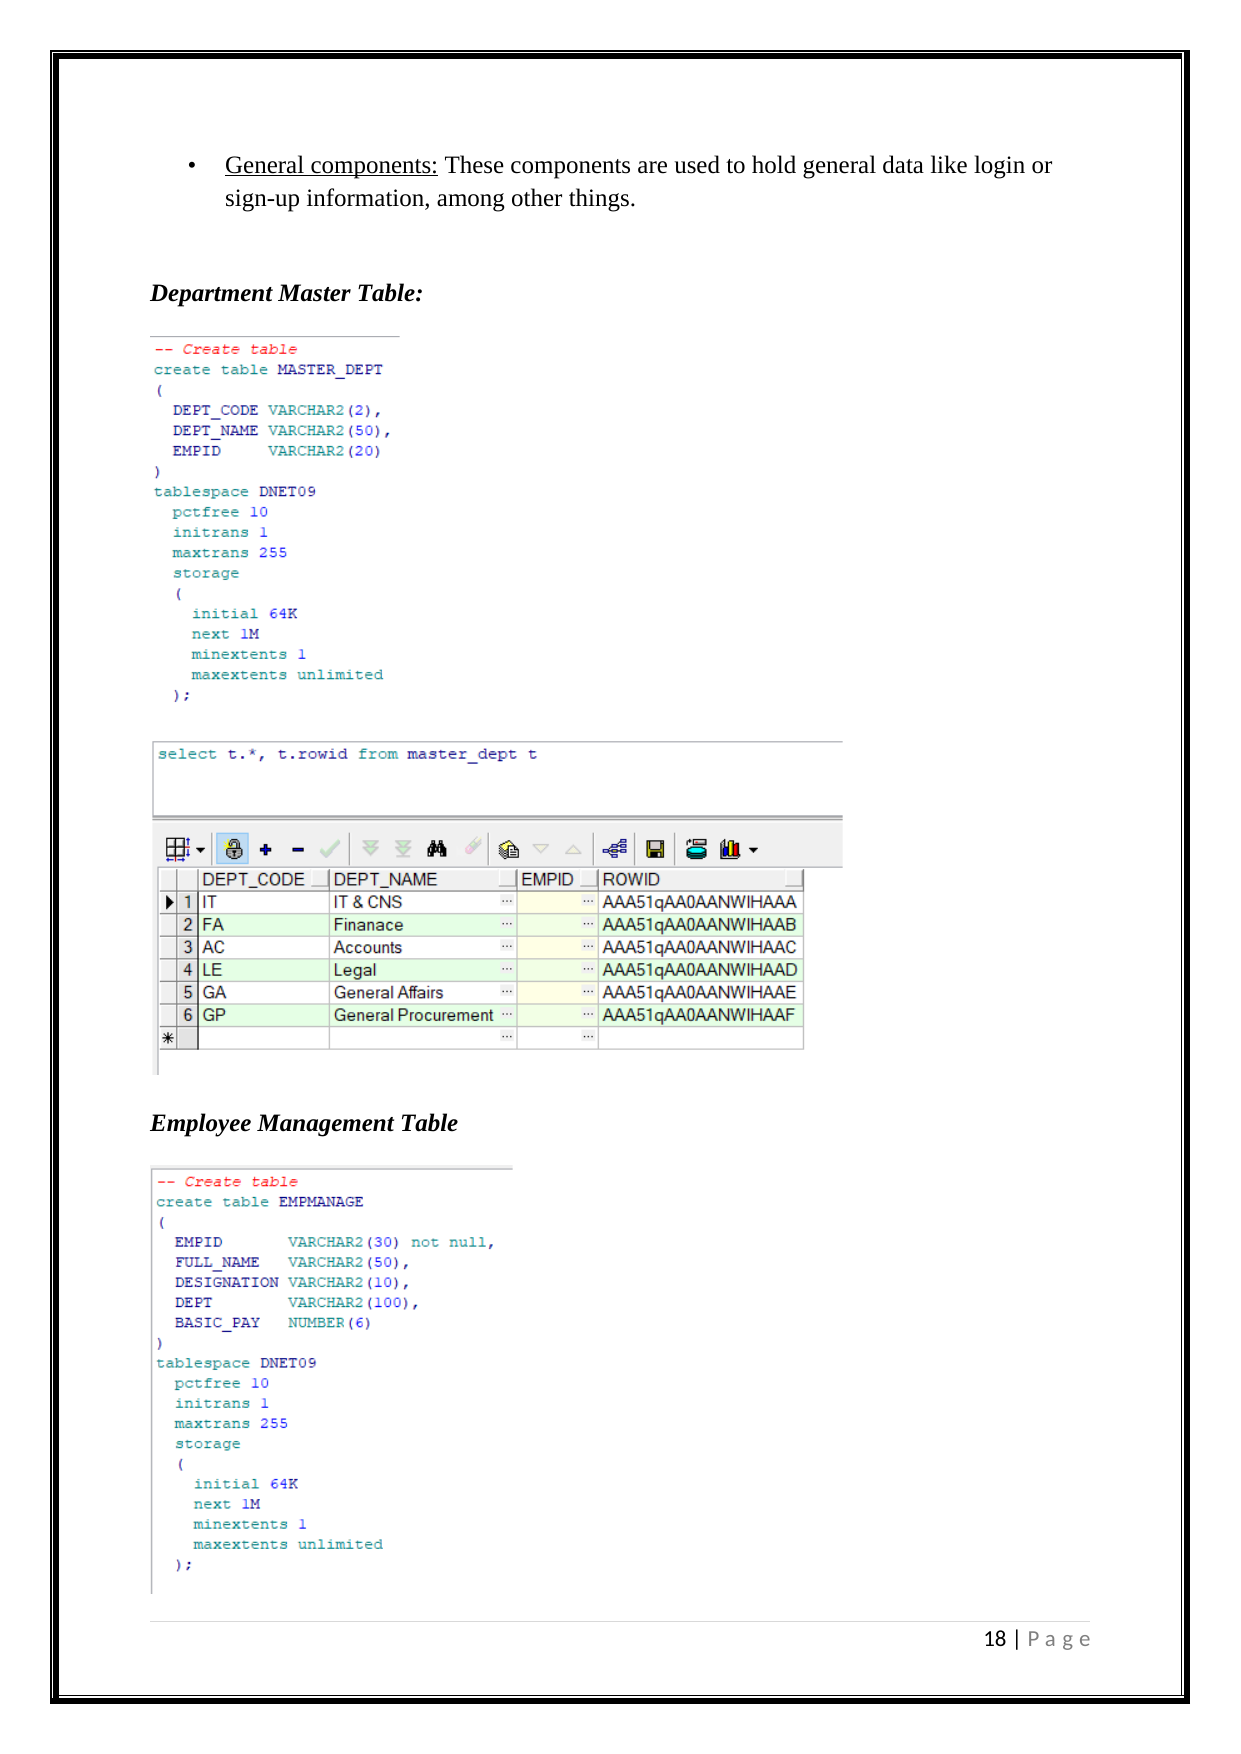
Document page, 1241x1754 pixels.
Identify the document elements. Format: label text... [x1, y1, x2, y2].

picture [150, 336, 400, 720]
subtitle Department Master Table: [150, 278, 1090, 307]
subtitle Employee Management Table [150, 1108, 1090, 1136]
picture [150, 1165, 513, 1594]
list General components: These components are used to hold general data like login or sign-up information, among other things. [187, 150, 1090, 212]
picture [150, 740, 843, 1075]
